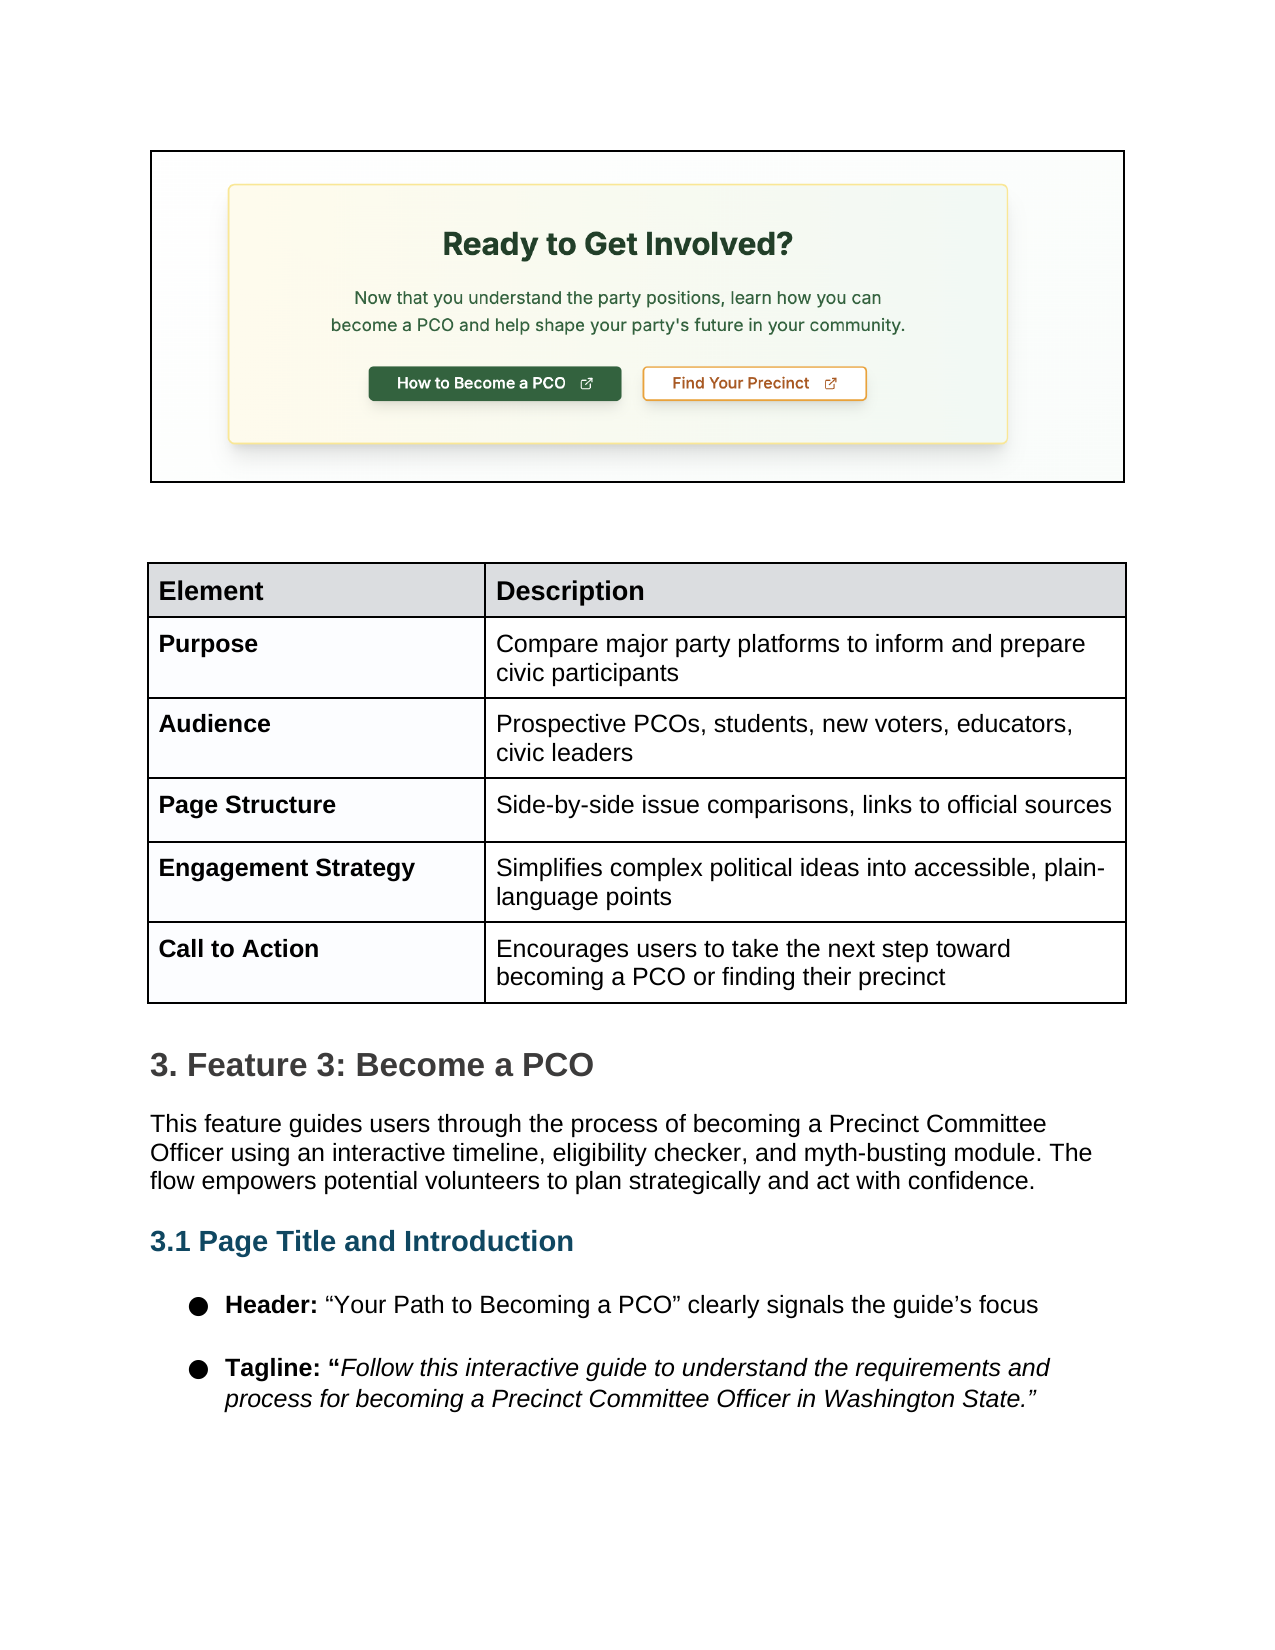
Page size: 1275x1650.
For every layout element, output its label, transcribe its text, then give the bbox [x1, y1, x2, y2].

table_cell Page Structure [149, 779, 484, 841]
table_cell Audience [149, 699, 484, 777]
subtitle 3. Feature 3: Become a PCO [150, 1045, 1125, 1084]
table_cell Engagement Strategy [149, 843, 484, 921]
picture [152, 152, 1123, 481]
table_cell Prospective PCOs, students, new voters, educators, civic leaders [486, 699, 1125, 777]
subtitle 3.1 Page Title and Introduction [150, 1224, 1125, 1258]
text This feature guides users through the process of becoming a Precinct Committee Officer using an interactive timeline, eligibility checker, and myth-busting module. The flow empowers potential volunteers to plan strategically and act with confidence. [150, 1109, 1125, 1195]
table_cell Purpose [149, 618, 484, 697]
table_cell Call to Action [149, 923, 484, 1002]
list Tagline: “Follow this interactive guide to understand the requirements and process for becoming a Precinct Committee Officer in Washington State.” [187, 1350, 1125, 1413]
table_header Element [149, 564, 484, 616]
table_cell Encourages users to take the next step toward becoming a PCO or finding their precinct [486, 923, 1125, 1002]
table_cell Side-by-side issue comparisons, links to official sources [486, 779, 1125, 841]
table_header Description [486, 564, 1125, 616]
list Header: “Your Path to Becoming a PCO” clearly signals the guide’s focus [187, 1287, 1125, 1321]
table_cell Simplifies complex political ideas into accessible, plain-language points [486, 843, 1125, 921]
table_cell Compare major party platforms to inform and prepare civic participants [486, 618, 1125, 697]
